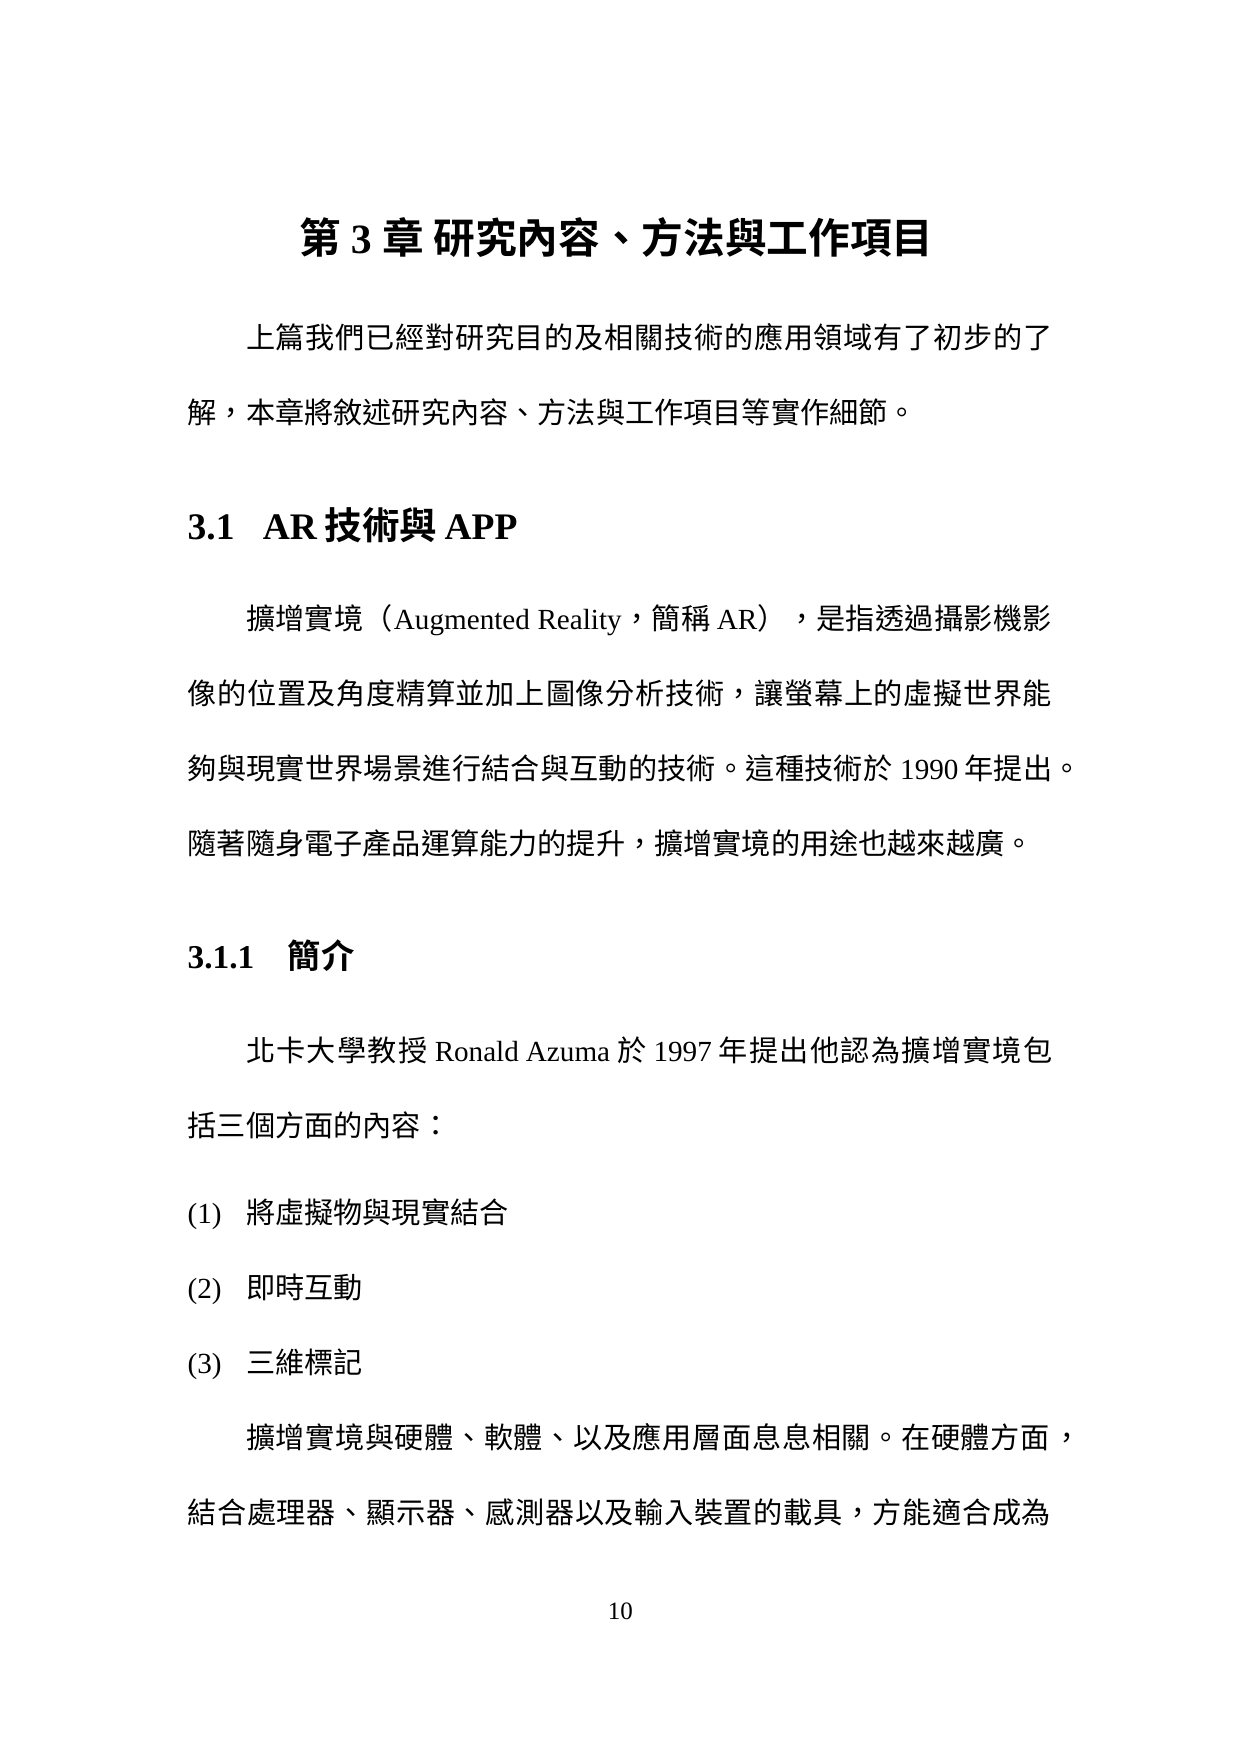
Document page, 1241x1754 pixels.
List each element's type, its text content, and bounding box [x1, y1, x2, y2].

text 上篇我們已經對研究目的及相關技術的應用領域有了初步的了解，本章將敘述研究內容、方法與工作項目等實作細節。 [187, 298, 1053, 448]
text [187, 1398, 1053, 1548]
text 北卡大學教授Ronald Azuma於1997年提出他認為擴增實境包括三個方面的內容： [187, 1011, 1053, 1161]
list 將虛擬物與現實結合 [187, 1173, 1053, 1248]
text 擴增實境（Augmented Reality，簡稱AR），是指透過攝影機影像的位置及角度精算並加上圖像分析技術，讓螢幕上的虛擬世界能夠與現實世界場景進行結合與互動的技術。這種技術於1990年提出。隨著隨身電子產品運算能力的提升，擴增實境的用途也越來越廣。 [187, 579, 1053, 879]
subtitle 研究內容、方法與工作項目 [246, 198, 1053, 273]
subtitle 簡介 [187, 917, 1053, 992]
list 三維標記 [187, 1323, 1053, 1398]
list 即時互動 [187, 1248, 1053, 1323]
subtitle AR技術與APP [187, 486, 1053, 561]
